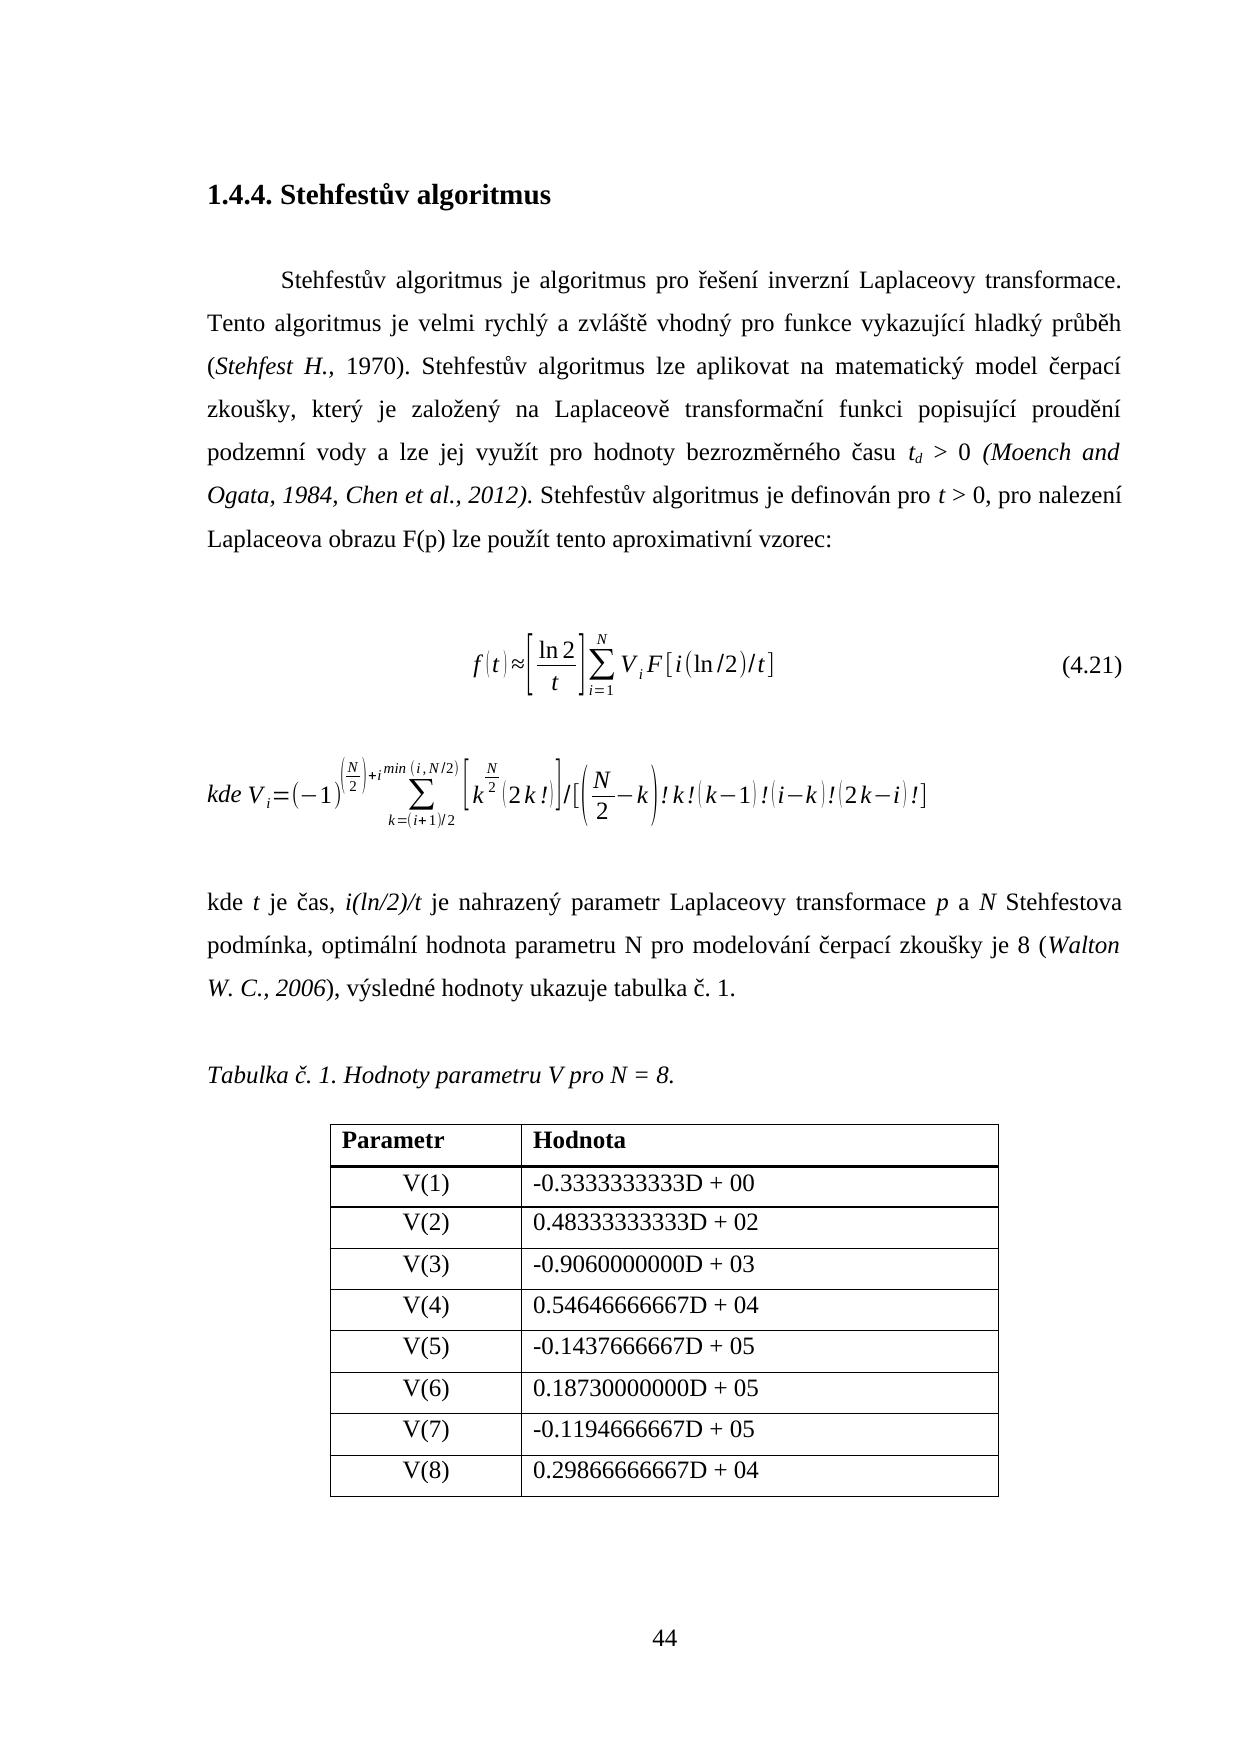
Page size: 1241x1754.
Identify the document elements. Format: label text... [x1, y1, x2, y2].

text kde [207, 757, 1122, 830]
subtitle 1.4.4. Stehfestův algoritmus [207, 177, 1122, 211]
table_cell V(6) [331, 1373, 521, 1413]
table_cell 0.54646666667D + 04 [522, 1290, 998, 1330]
table_cell V(8) [331, 1456, 521, 1496]
table_cell -0.1437666667D + 05 [522, 1331, 998, 1372]
text Stehfestův algoritmus je algoritmus pro řešení inverzní Laplaceovy transformace. Tento algoritmus je velmi rychlý a zvláště vhodný pro funkce vykazující hladký průběh (Stehfest H., 1970). Stehfestův algoritmus lze aplikovat na matematický model čerpací zkoušky, který je založený na Laplaceově transformační funkci popisující proudění podzemní vody a lze jej využít pro hodnoty bezrozměrného času td > 0 (Moench and Ogata, 1984, Chen et al., 2012). Stehfestův algoritmus je definován pro t > 0, pro nalezení Laplaceova obrazu F(p) lze použít tento aproximativní vzorec: [207, 265, 1122, 552]
table_cell 0.48333333333D + 02 [522, 1208, 998, 1248]
text Tabulka č. 1. Hodnoty parametru V pro N = 8. [207, 1060, 1122, 1088]
table_cell V(3) [331, 1249, 521, 1289]
table_header Parametr [331, 1125, 521, 1165]
text kde t je čas, i(ln/2)/t je nahrazený parametr Laplaceovy transformace p a N Stehfestova podmínka, optimální hodnota parametru N pro modelování čerpací zkoušky je 8 (Walton W. C., 2006), výsledné hodnoty ukazuje tabulka č. 1. [207, 887, 1122, 1002]
text (4.21) [207, 631, 1122, 698]
table_header Hodnota [522, 1125, 998, 1165]
table_cell V(4) [331, 1290, 521, 1330]
table_cell -0.1194666667D + 05 [522, 1414, 998, 1454]
table_cell V(7) [331, 1414, 521, 1454]
table_cell V(1) [331, 1168, 521, 1206]
table_cell V(2) [331, 1208, 521, 1248]
table_cell 0.29866666667D + 04 [522, 1456, 998, 1496]
table_cell V(5) [331, 1331, 521, 1372]
table_cell 0.18730000000D + 05 [522, 1373, 998, 1413]
table_cell -0.3333333333D + 00 [522, 1168, 998, 1206]
table_cell -0.9060000000D + 03 [522, 1249, 998, 1289]
